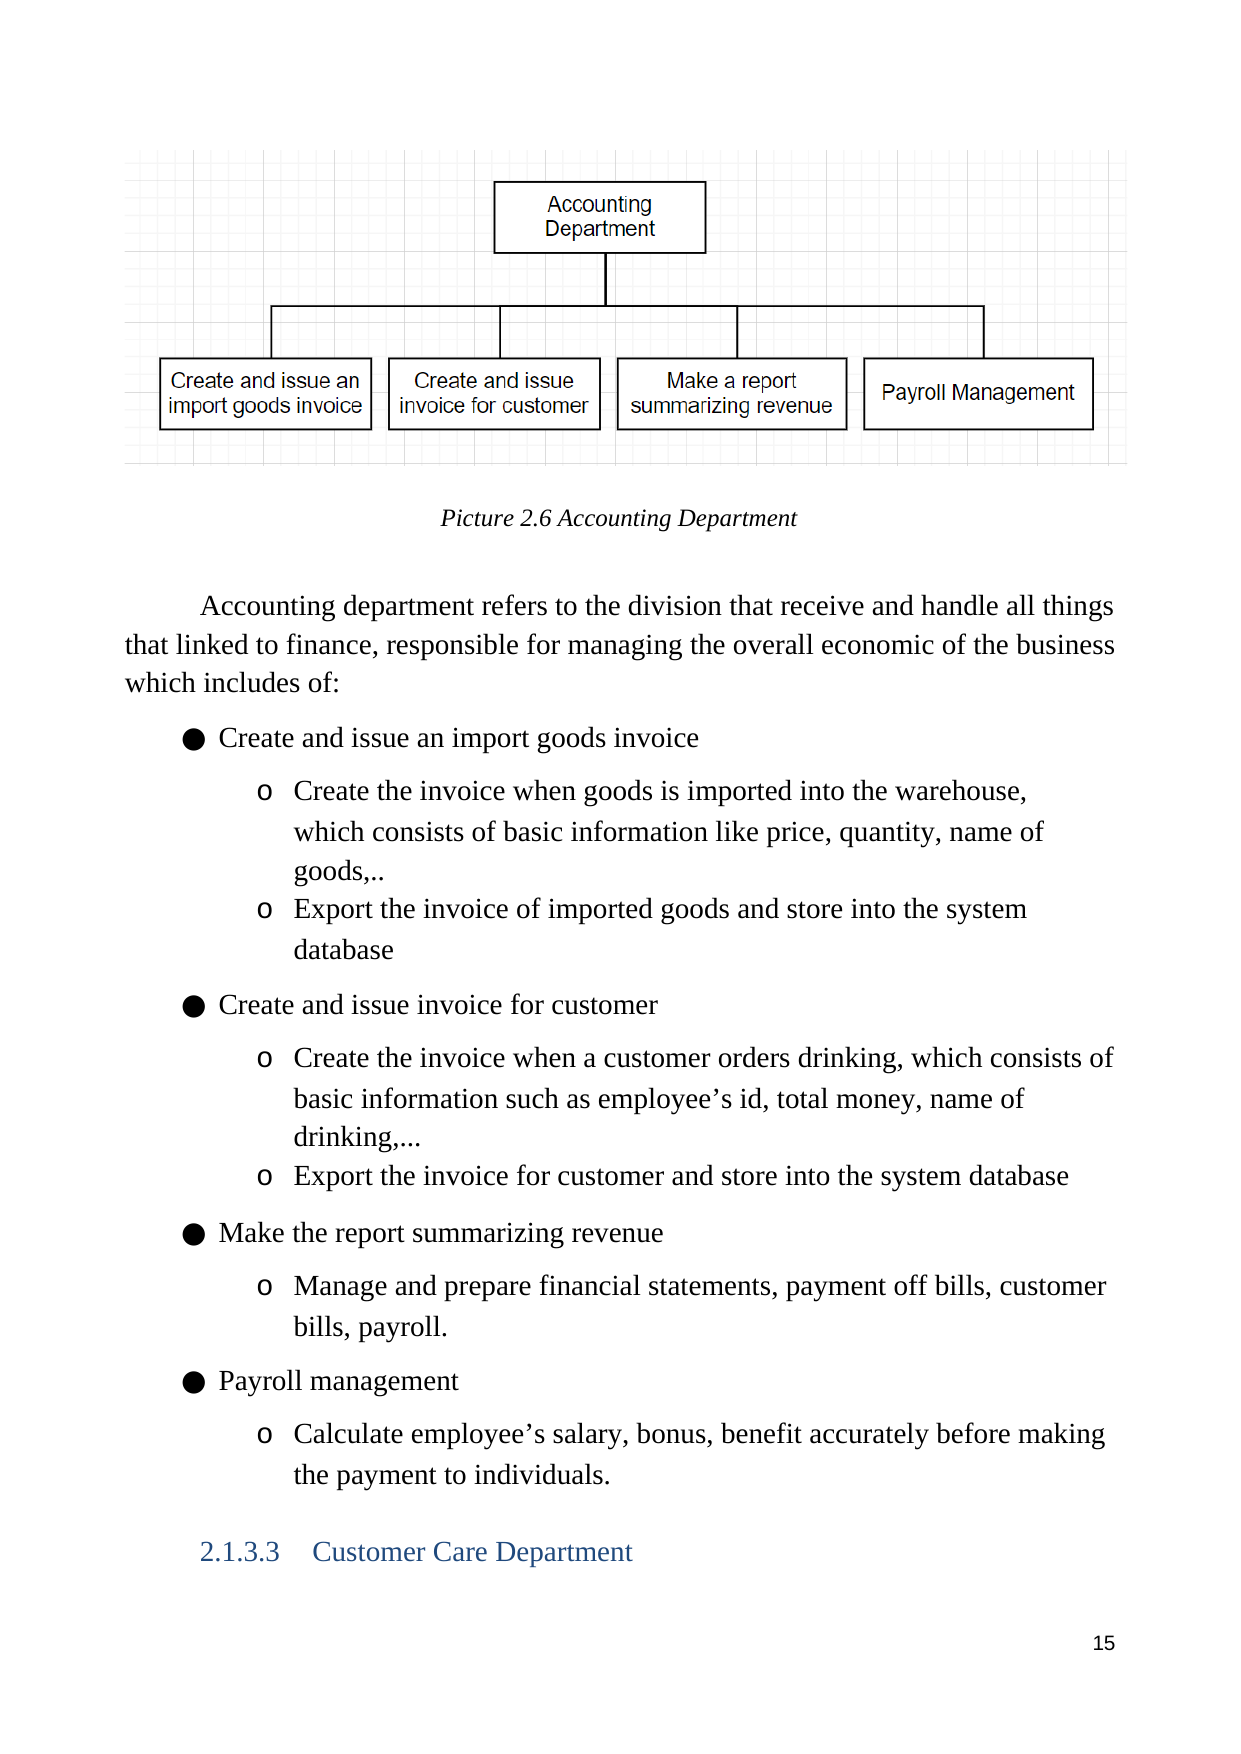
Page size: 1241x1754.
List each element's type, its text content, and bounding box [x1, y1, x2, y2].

list Create and issue invoice for customer [181, 971, 1115, 1031]
list Payroll management [181, 1347, 1115, 1407]
text Accounting department refers to the division that receive and handle all things that linked to finance, responsible for managing the overall economic of the business which includes of: [124, 588, 1115, 699]
list Customer Care Department [199, 1534, 1115, 1568]
list Calculate employee’s salary, bonus, benefit accurately before making the payment to individuals. [256, 1416, 1115, 1491]
list Create the invoice when a customer orders drinking, which consists of basic information such as employee’s id, total money, name of drinking,... [256, 1040, 1115, 1153]
list Make the report summarizing revenue [181, 1199, 1115, 1259]
subtitle Picture 2.6 Accounting Department [124, 503, 1115, 532]
text which consists of basic information like price, quantity, name of goods,.. [293, 814, 1115, 886]
picture [124, 150, 1128, 466]
list Export the invoice for customer and store into the system database [256, 1158, 1115, 1194]
list Export the invoice of imported goods and store into the system database [256, 891, 1115, 966]
list Manage and prepare financial statements, payment off bills, customer bills, payroll. [256, 1268, 1115, 1342]
list Create the invoice when goods is imported into the warehouse, [256, 773, 1115, 809]
list Create and issue an import goods invoice [181, 704, 1115, 764]
